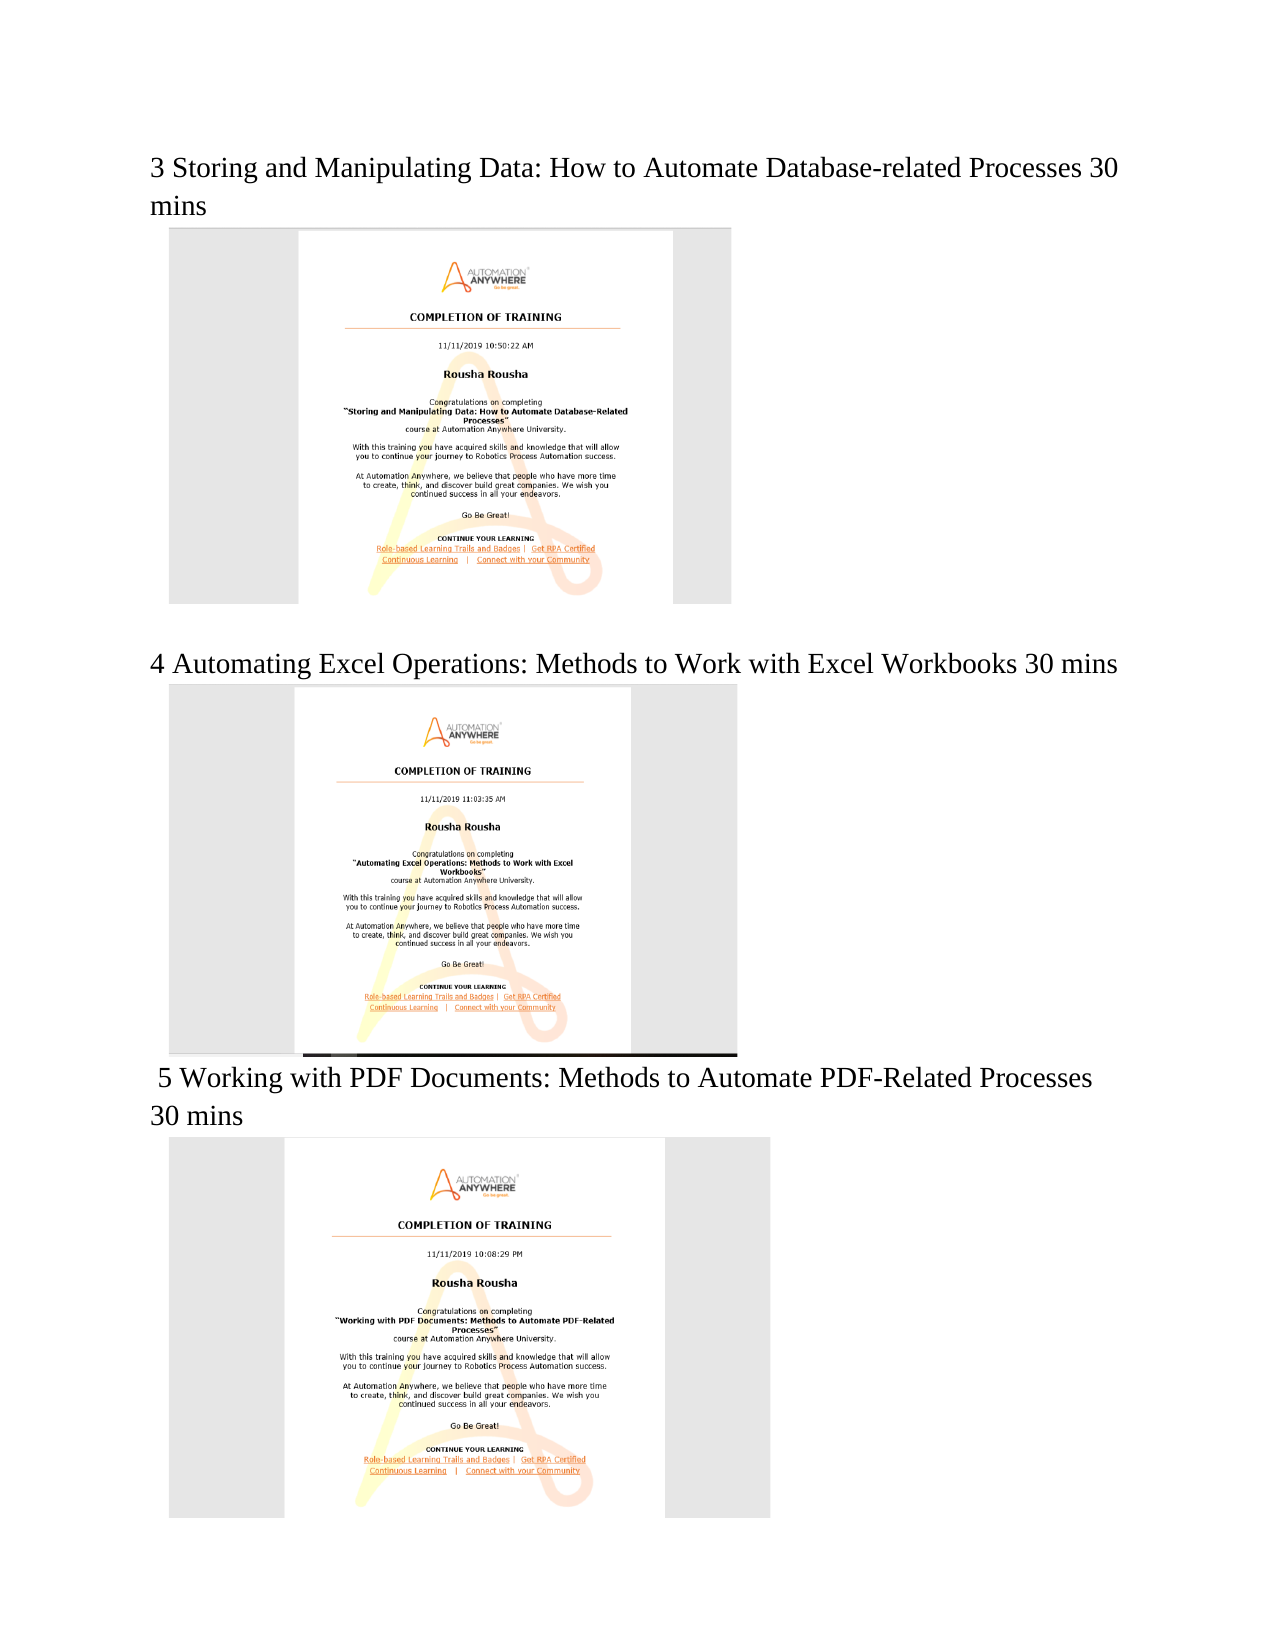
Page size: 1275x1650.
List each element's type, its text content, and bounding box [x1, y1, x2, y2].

text 5 Working with PDF Documents: Methods to Automate PDF-Related Processes 30 mins [150, 1060, 1125, 1132]
text 3 Storing and Manipulating Data: How to Automate Database-related Processes 30 mins [150, 150, 1125, 222]
text 4 Automating Excel Operations: Methods to Work with Excel Workbooks 30 mins [150, 646, 1125, 679]
